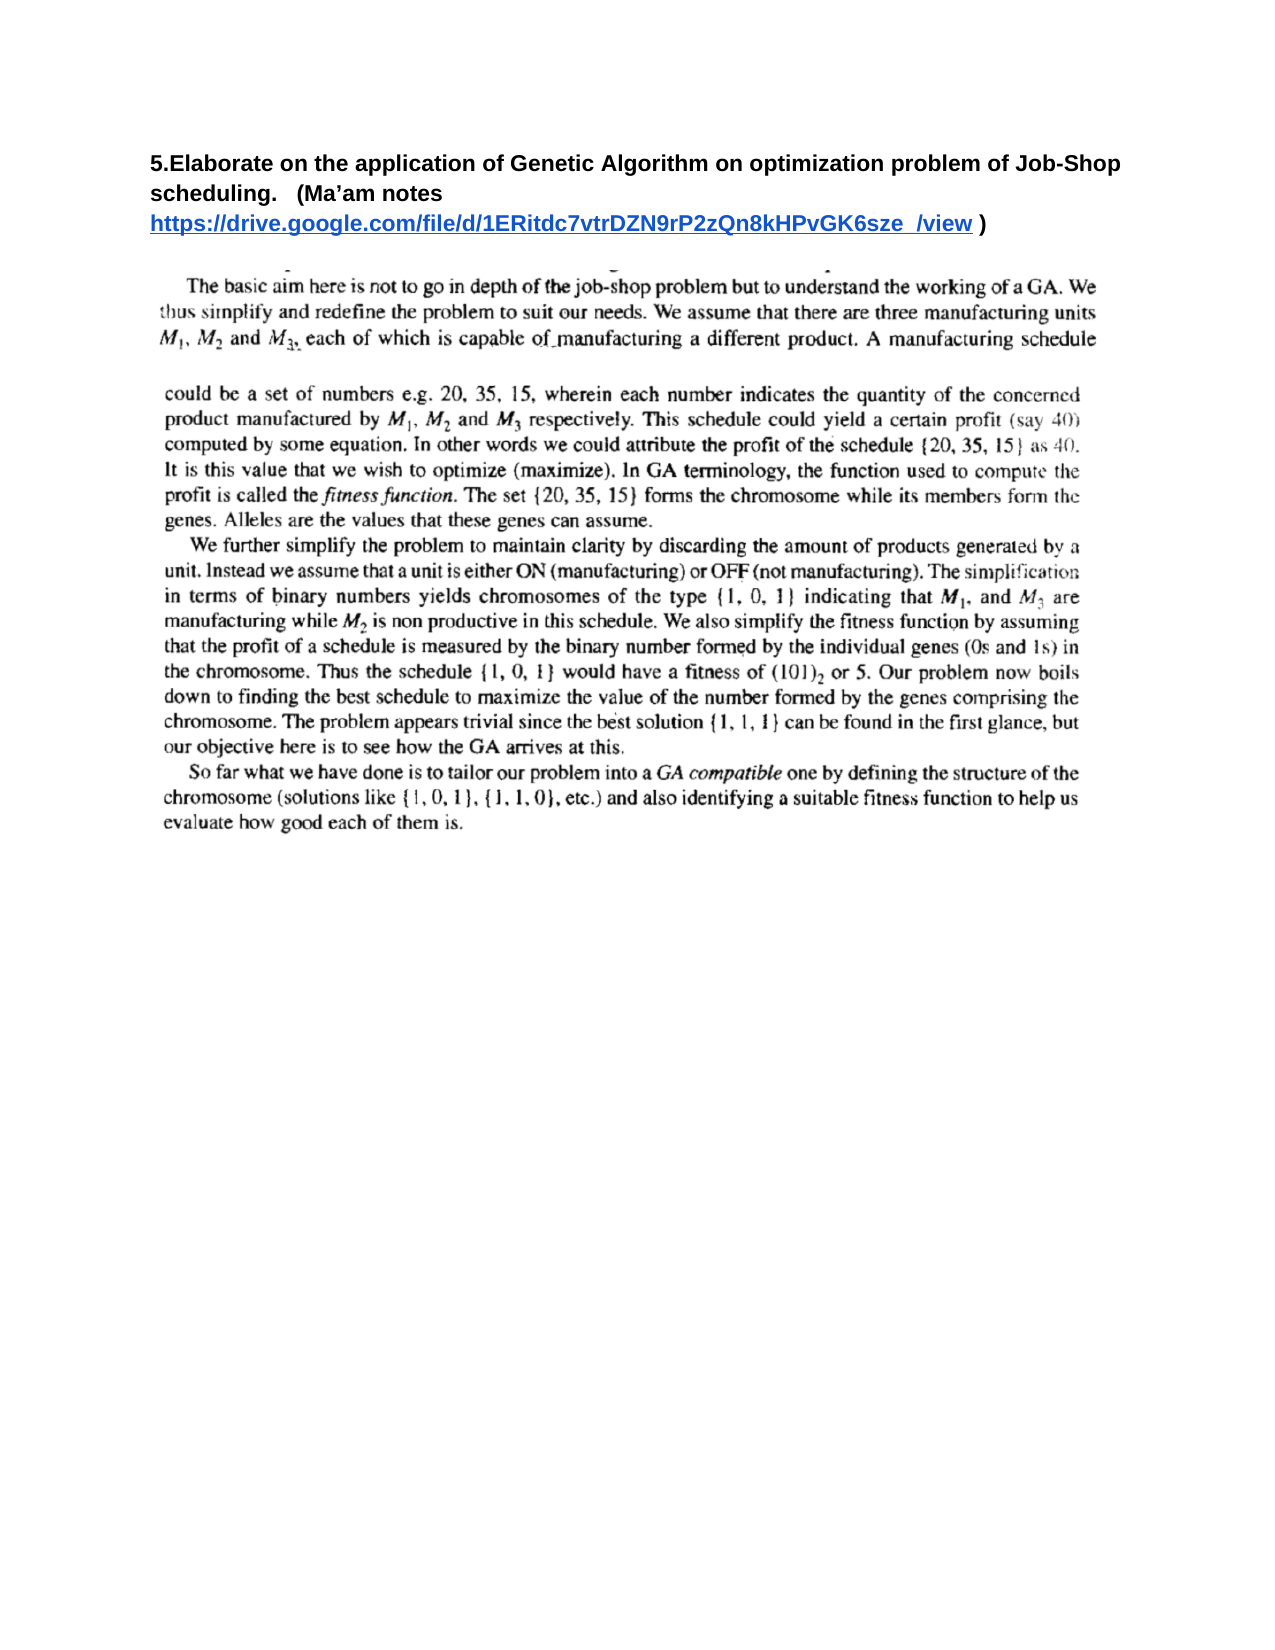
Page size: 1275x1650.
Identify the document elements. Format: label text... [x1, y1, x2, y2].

text 5.Elaborate on the application of Genetic Algorithm on optimization problem of Job-Shop scheduling. (Ma’am notes https://drive.google.com/file/d/1ERitdc7vtrDZN9rP2zQn8kHPvGK6sze_/view ) [150, 150, 1125, 237]
picture [150, 270, 1125, 375]
picture [150, 378, 1125, 852]
